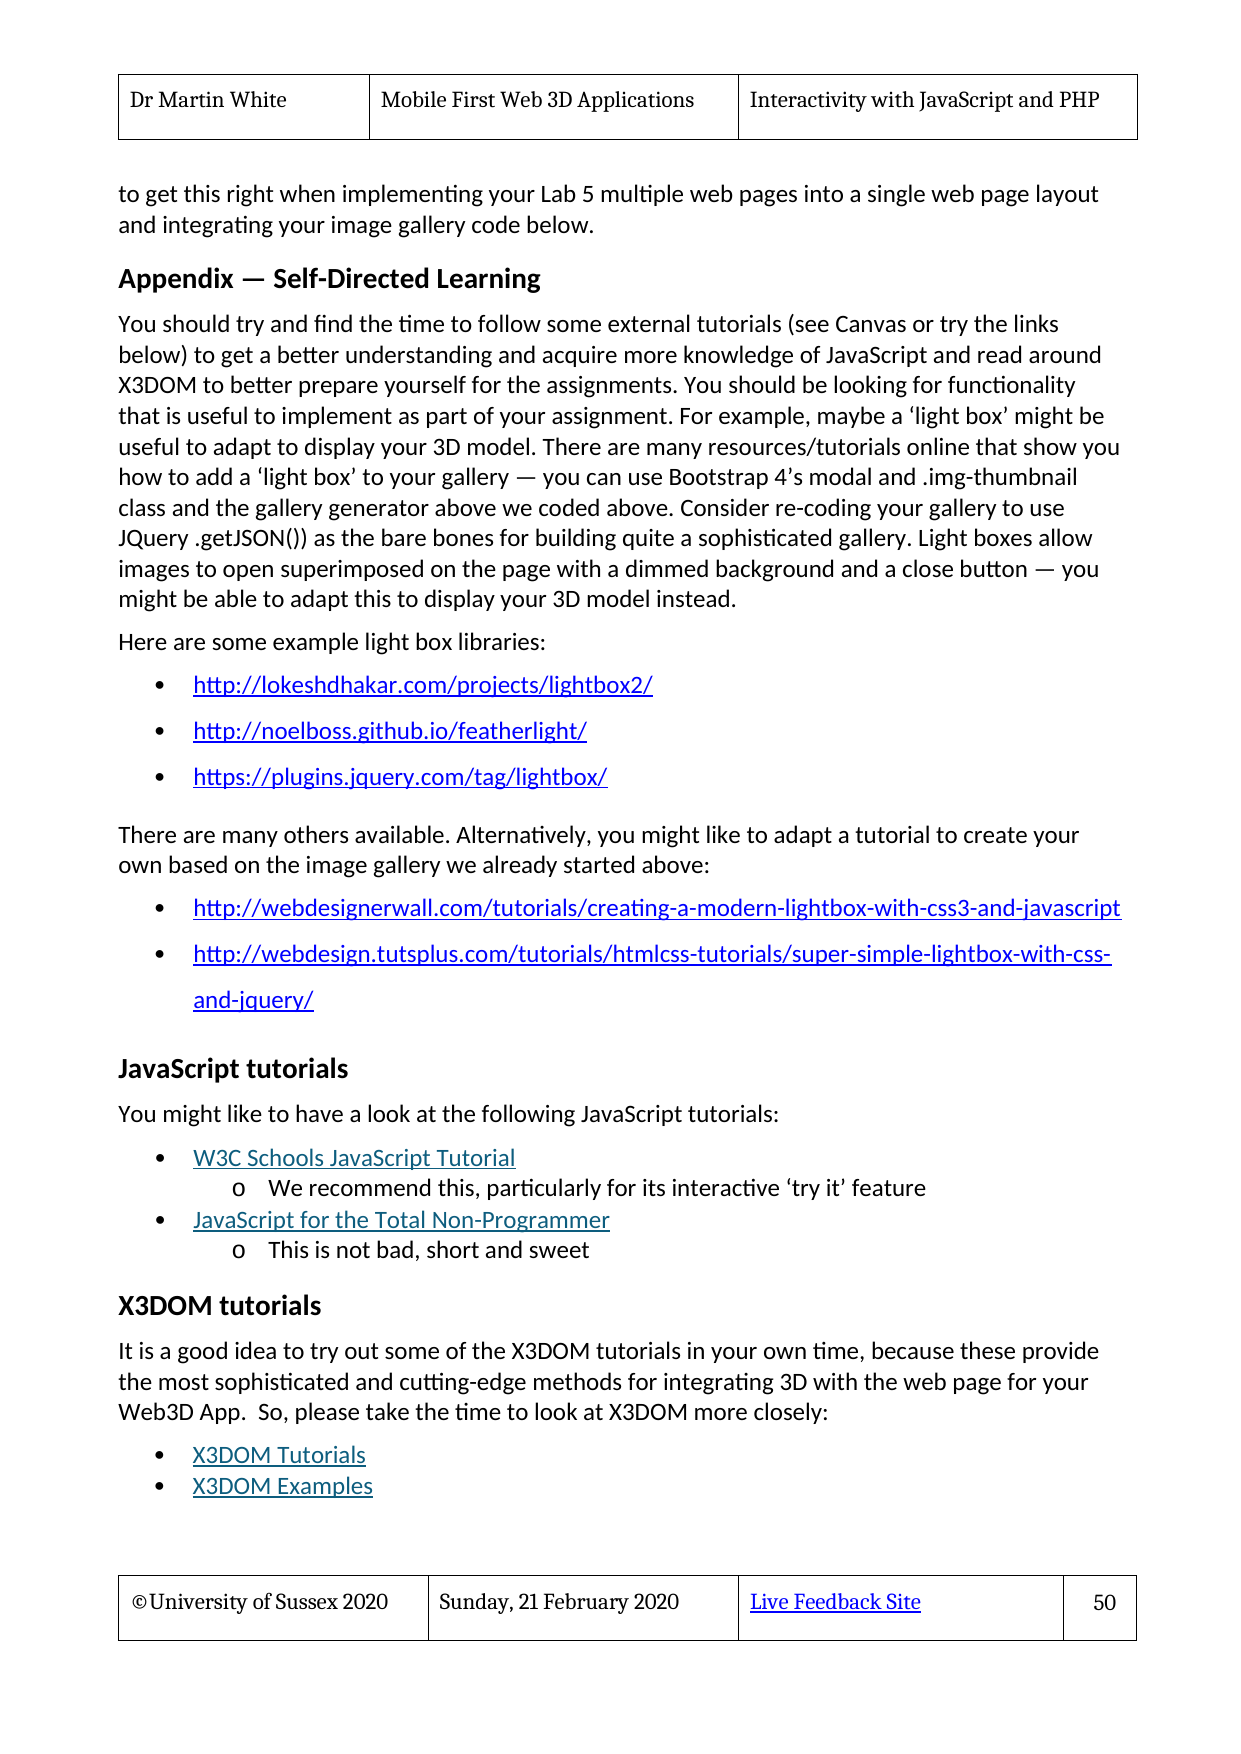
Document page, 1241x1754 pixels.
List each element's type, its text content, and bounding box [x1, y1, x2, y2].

list http://webdesign.tutsplus.com/tutorials/htmlcss-tutorials/super-simple-lightbox-with-css-and-jquery/ [156, 938, 1122, 1014]
text Here are some example light box libraries: [118, 626, 1122, 657]
list X3DOM Tutorials [155, 1439, 1122, 1470]
list JavaScript for the Total Non-Programmer [156, 1204, 1122, 1234]
text There are many others available. Alternatively, you might like to adapt a tutorial to create your own based on the image gallery we already started above: [118, 819, 1122, 880]
text You might like to have a look at the following JavaScript tutorials: [118, 1099, 1122, 1129]
list This is not bad, short and sweet [231, 1234, 1122, 1266]
list We recommend this, particularly for its interactive ‘try it’ feature [231, 1172, 1122, 1204]
subtitle Appendix — Self-Directed Learning [118, 260, 1122, 296]
list http://webdesignerwall.com/tutorials/creating-a-modern-lightbox-with-css3-and-javascript [156, 892, 1122, 923]
list https://plugins.jquery.com/tag/lightbox/ [156, 761, 1122, 791]
text You should try and find the time to follow some external tutorials (see Canvas or try the links below) to get a better understanding and acquire more knowledge of JavaScript and read around X3DOM to better prepare yourself for the assignments. You should be looking for functionality that is useful to implement as part of your assignment. For example, maybe a ‘light box’ might be useful to adapt to display your 3D model. There are many resources/tutorials online that show you how to add a ‘light box’ to your gallery — you can use Bootstrap 4’s modal and .img-thumbnail class and the gallery generator above we coded above. Consider re-coding your gallery to use JQuery .getJSON()) as the bare bones for building quite a sophisticated gallery. Light boxes allow images to open superimposed on the page with a dimmed background and a close button — you might be able to adapt this to display your 3D model instead. [118, 308, 1122, 614]
subtitle X3DOM tutorials [118, 1287, 1122, 1323]
list W3C Schools JavaScript Tutorial [156, 1142, 1122, 1172]
text It is a good idea to try out some of the X3DOM tutorials in your own time, because these provide the most sophisticated and cutting-edge methods for integrating 3D with the web page for your Web3D App. So, please take the time to look at X3DOM more closely: [118, 1335, 1122, 1427]
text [118, 178, 1122, 239]
list http://lokeshdhakar.com/projects/lightbox2/ [156, 669, 1122, 700]
subtitle JavaScript tutorials [118, 1051, 1122, 1086]
list X3DOM Examples [155, 1470, 1122, 1500]
list http://noelboss.github.io/featherlight/ [156, 715, 1122, 746]
